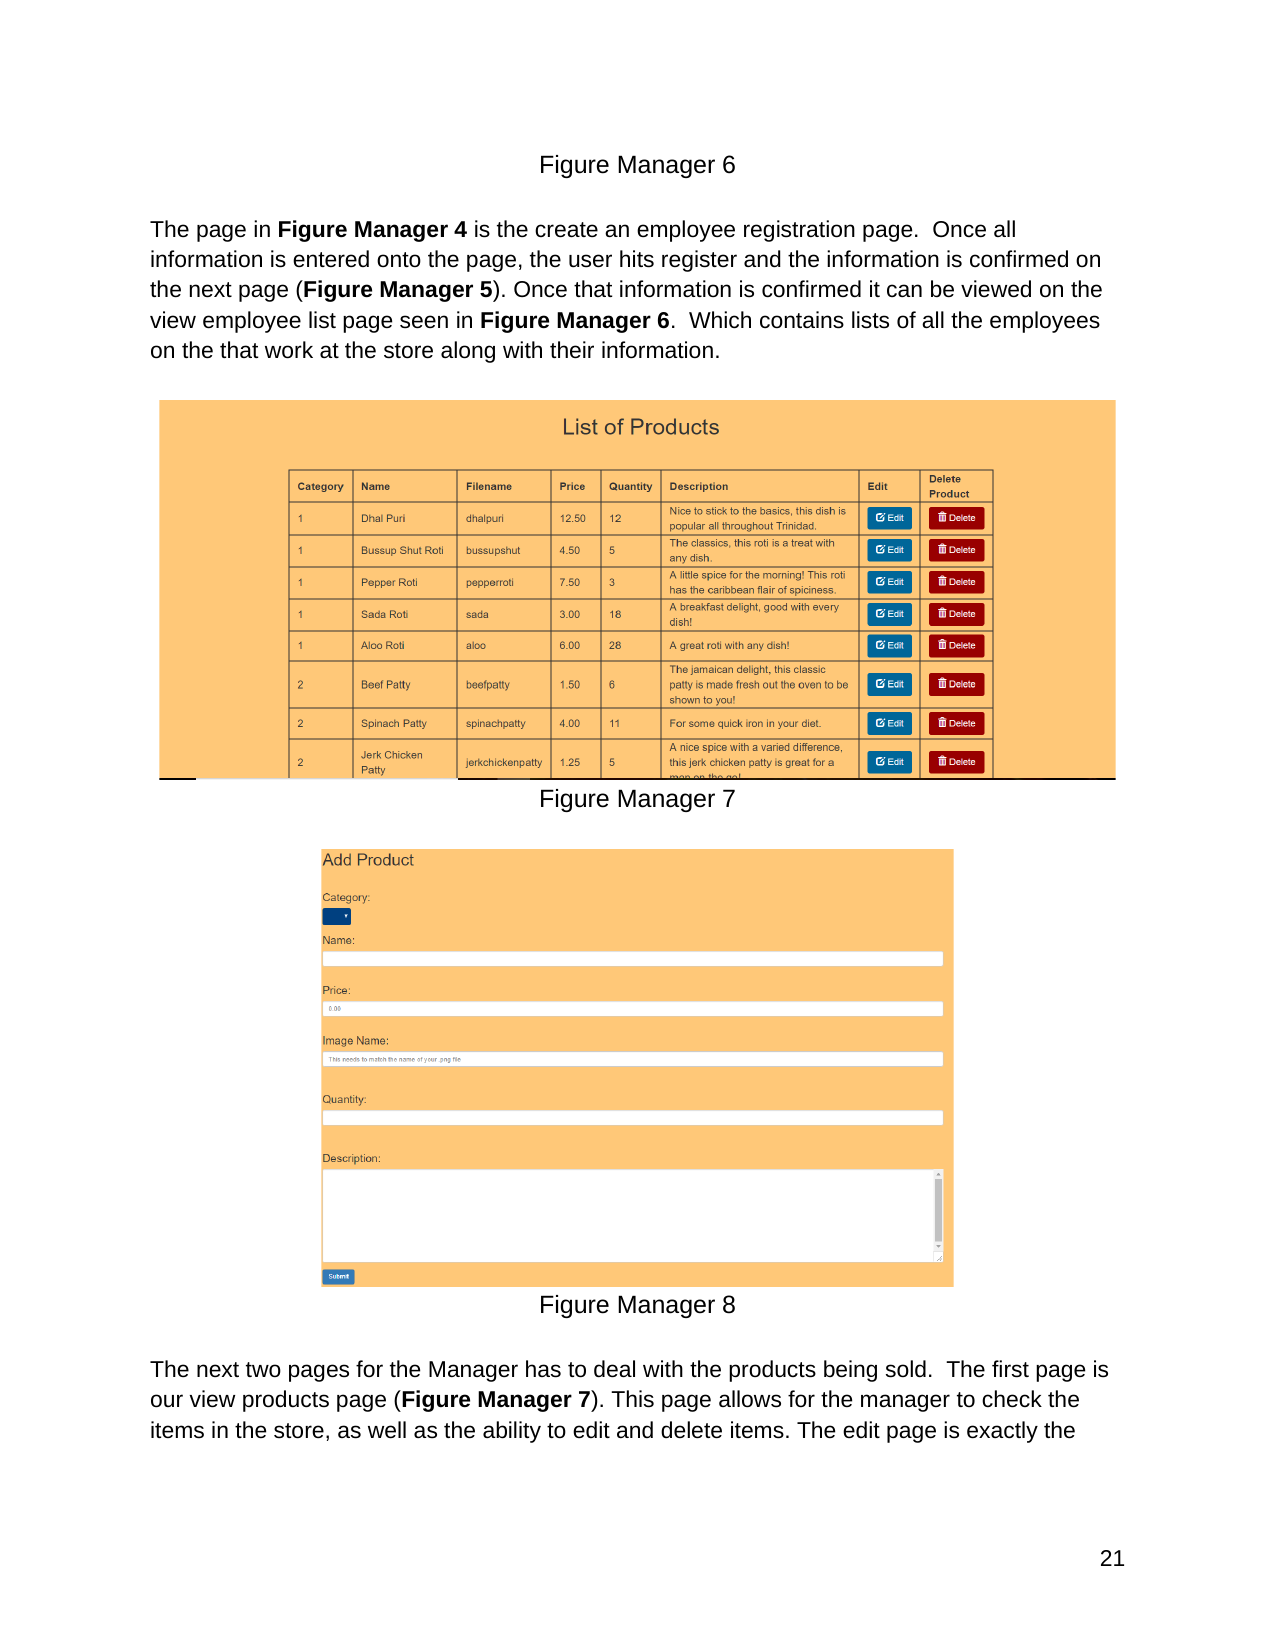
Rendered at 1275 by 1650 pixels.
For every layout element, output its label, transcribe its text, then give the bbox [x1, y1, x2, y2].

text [150, 1356, 1125, 1443]
text The page in Figure Manager 4 is the create an employee registration page. Once all information is entered onto the page, the user hits register and the information is confirmed on the next page (Figure Manager 5). Once that information is confirmed it can be viewed on the view employee list page seen in Figure Manager 6. Which contains lists of all the employees on the that work at the store along with their information. [150, 216, 1125, 363]
text Figure Manager 6 [150, 150, 1125, 179]
text Figure Manager 7 [150, 784, 1125, 812]
picture [321, 849, 954, 1287]
picture [159, 400, 1116, 780]
text Figure Manager 8 [150, 1290, 1125, 1319]
